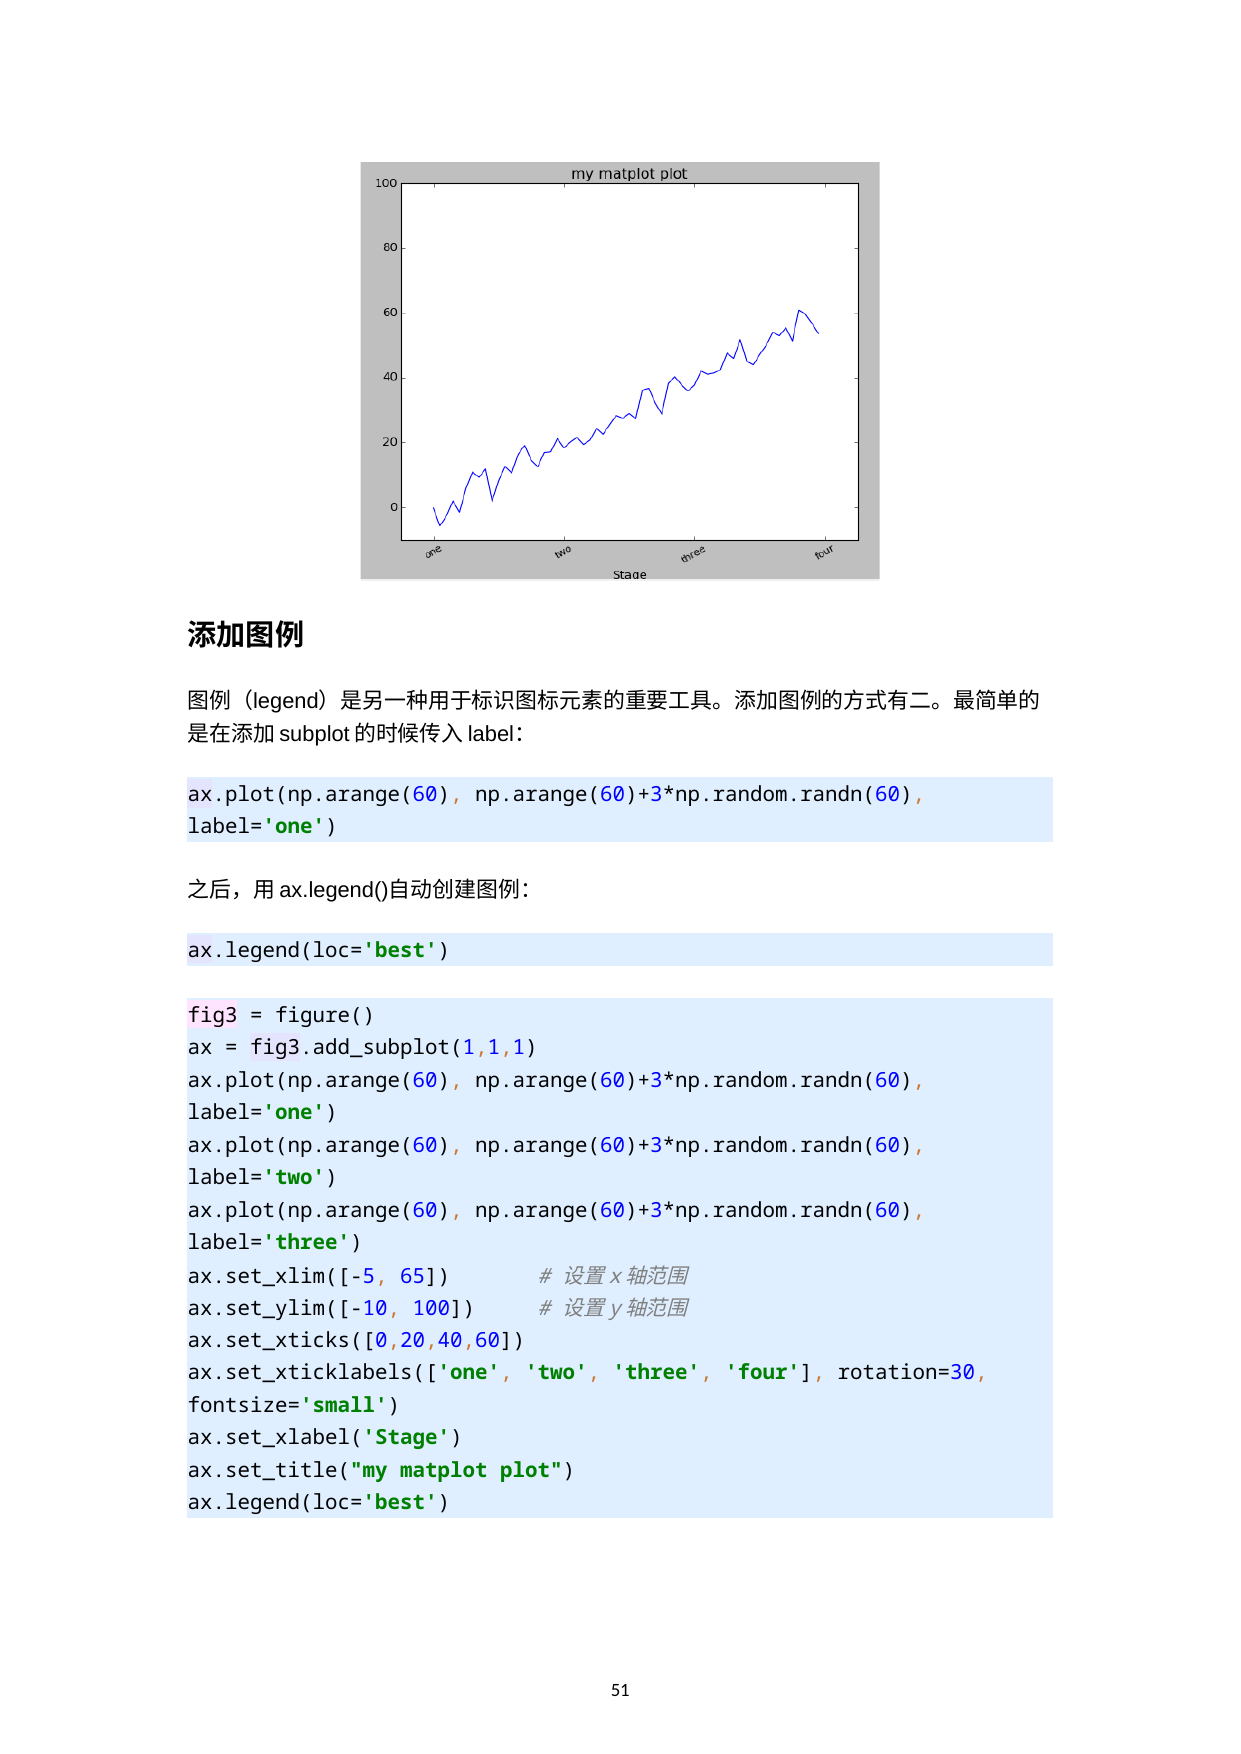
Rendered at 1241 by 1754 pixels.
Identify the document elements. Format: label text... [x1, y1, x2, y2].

text ax.legend(loc='best') [187, 933, 1053, 966]
subtitle 添加图例 [187, 612, 1053, 654]
text 图例（legend）是另一种用于标识图标元素的重要工具。添加图例的方式有二。最简单的是在添加subplot的时候传入label： [187, 683, 1053, 748]
text fig3 = figure() ax = fig3.add_subplot(1,1,1) ax.plot(np.arange(60), np.arange(60)+3*np.random.randn(60), label='one') ax.plot(np.arange(60), np.arange(60)+3*np.random.randn(60), label='two') ax.plot(np.arange(60), np.arange(60)+3*np.random.randn(60), label='three') ax.set_xlim([-5, 65]) # 设置x轴范围 ax.set_ylim([-10, 100]) # 设置y轴范围 ax.set_xticks([0,20,40,60]) ax.set_xticklabels(['one', 'two', 'three', 'four'], rotation=30, fontsize='small') ax.set_xlabel('Stage') ax.set_title("my matplot plot") ax.legend(loc='best') [187, 998, 1053, 1518]
text 之后，用ax.legend()自动创建图例： [187, 871, 1053, 904]
picture [360, 162, 880, 581]
text ax.plot(np.arange(60), np.arange(60)+3*np.random.randn(60), label='one') [187, 777, 1053, 842]
